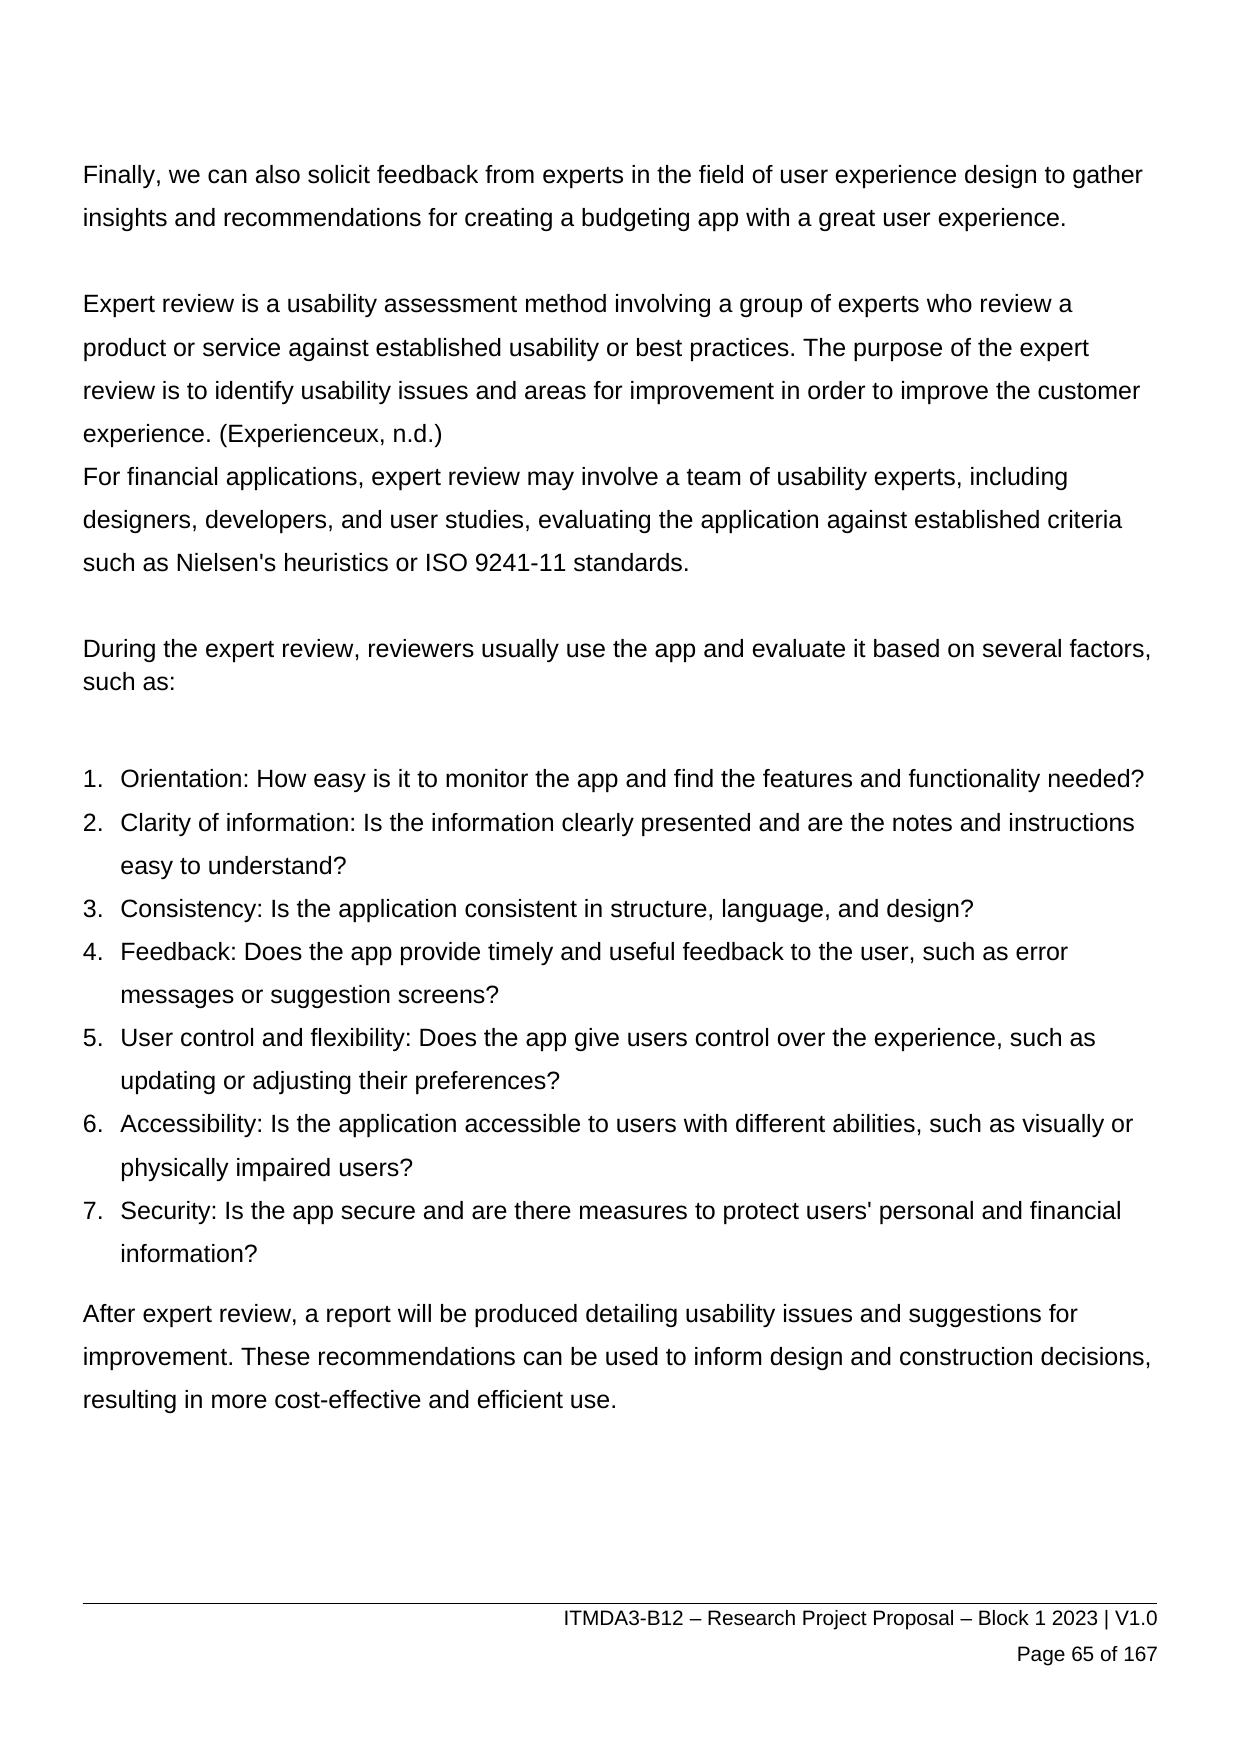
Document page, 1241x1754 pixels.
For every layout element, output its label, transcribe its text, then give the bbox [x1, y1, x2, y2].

list Security: Is the app secure and are there measures to protect users' personal and financial information? [83, 1196, 1157, 1267]
text During the expert review, reviewers usually use the app and evaluate it based on several factors, such as: [83, 634, 1157, 696]
list Accessibility: Is the application accessible to users with different abilities, such as visually or physically impaired users? [83, 1109, 1157, 1181]
text For financial applications, expert review may involve a team of usability experts, including designers, developers, and user studies, evaluating the application against established criteria such as Nielsen's heuristics or ISO 9241-11 standards. [83, 462, 1157, 577]
text After expert review, a report will be produced detailing usability issues and suggestions for improvement. These recommendations can be used to inform design and construction decisions, resulting in more cost-effective and efficient use. [83, 1298, 1157, 1413]
text Finally, we can also solicit feedback from experts in the field of user experience design to gather insights and recommendations for creating a budgeting app with a great user experience. [83, 160, 1157, 232]
list Orientation: How easy is it to monitor the app and find the features and functionality needed? [83, 764, 1157, 793]
list Clarity of information: Is the information clearly presented and are the notes and instructions easy to understand? [83, 807, 1157, 879]
list Feedback: Does the app provide timely and useful feedback to the user, such as error messages or suggestion screens? [83, 937, 1157, 1009]
list Consistency: Is the application consistent in structure, language, and design? [83, 894, 1157, 922]
list User control and flexibility: Does the app give users control over the experience, such as updating or adjusting their preferences? [83, 1023, 1157, 1095]
text Expert review is a usability assessment method involving a group of experts who review a product or service against established usability or best practices. The purpose of the expert review is to identify usability issues and areas for improvement in order to improve the customer experience. [83, 289, 1157, 447]
